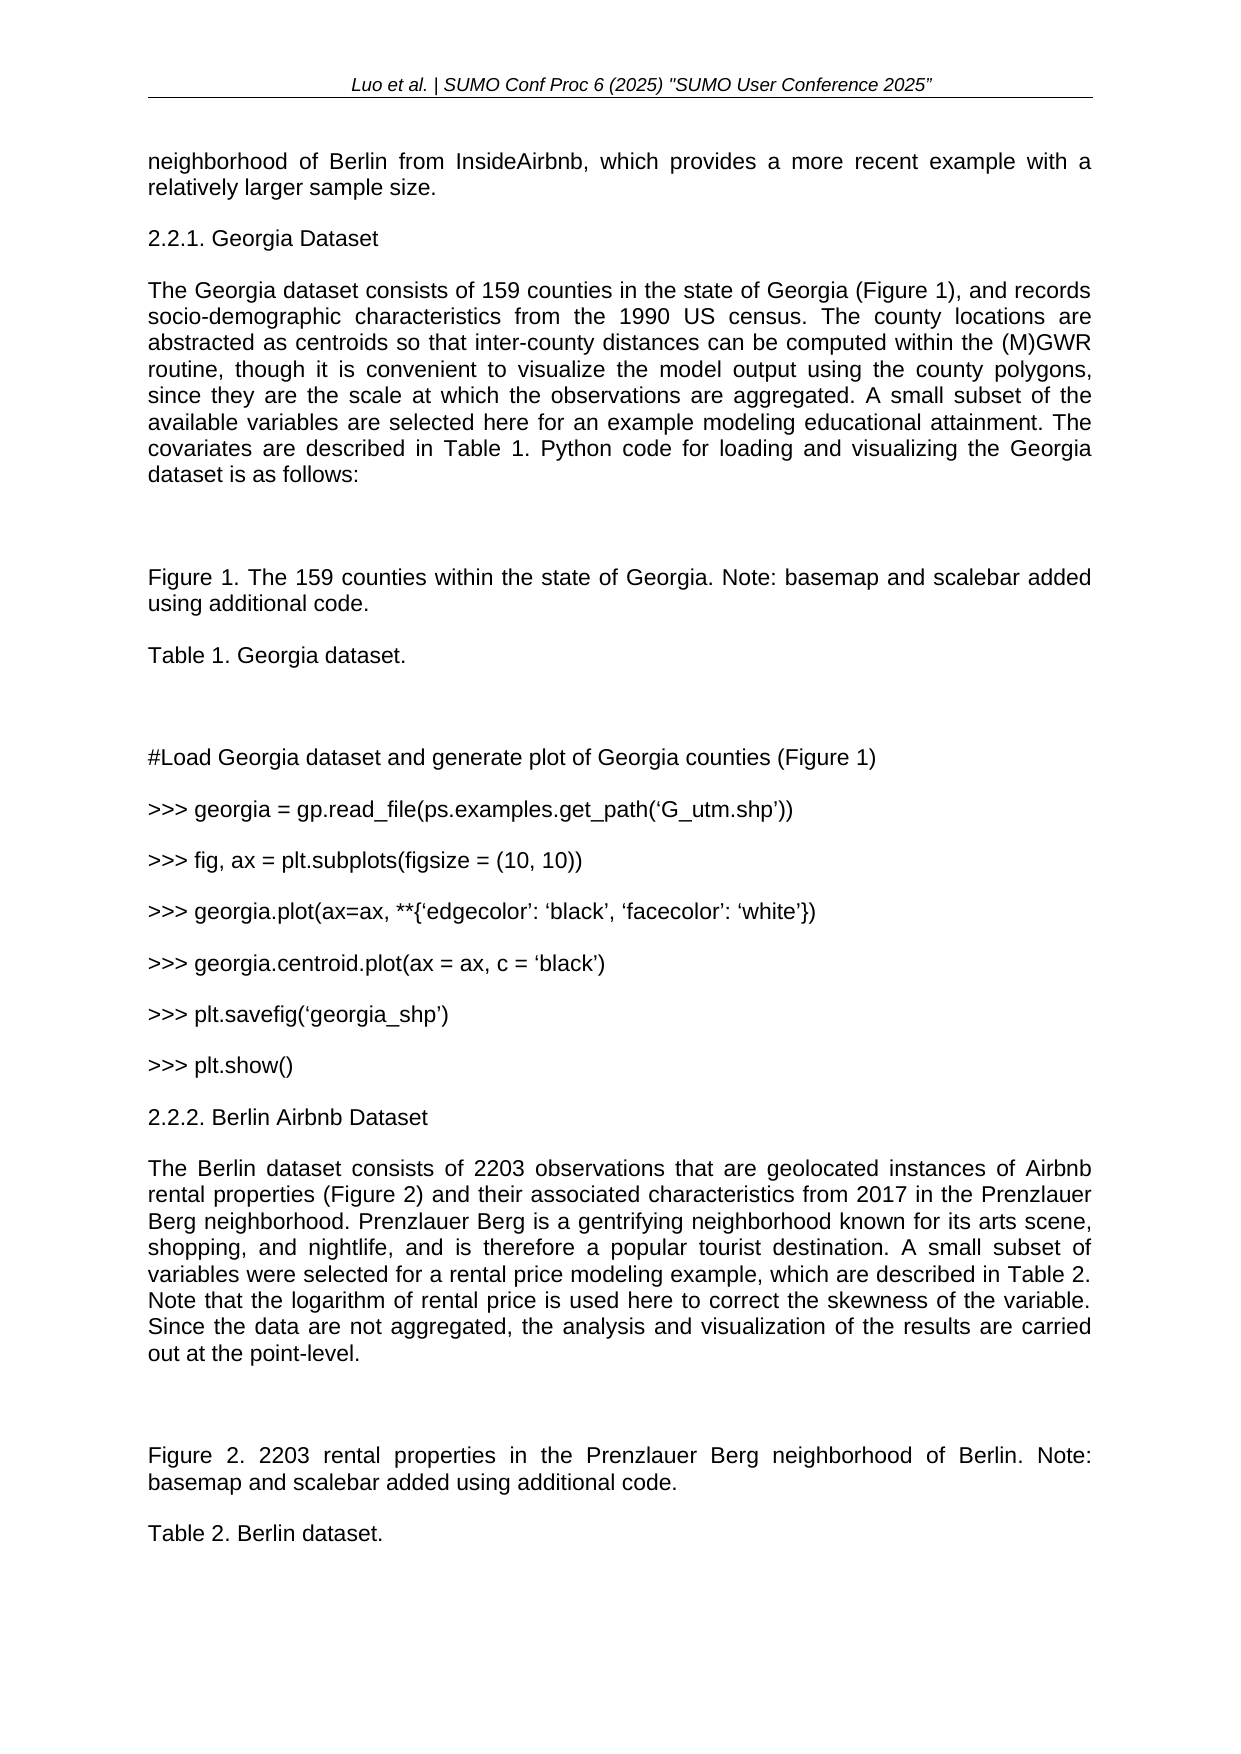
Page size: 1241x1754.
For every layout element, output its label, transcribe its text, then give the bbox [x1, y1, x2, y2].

text 2.2.1. Georgia Dataset [148, 225, 1093, 252]
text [148, 148, 1093, 200]
text Figure 1. The 159 counties within the state of Georgia. Note: basemap and scalebar added using additional code. [148, 564, 1093, 617]
text >>> georgia = gp.read_file(ps.examples.get_path(‘G_utm.shp’)) [148, 796, 1093, 822]
text >>> georgia.plot(ax=ax, **{‘edgecolor’: ‘black’, ‘facecolor’: ‘white’}) [148, 898, 1093, 925]
text Table 1. Georgia dataset. [148, 642, 1093, 668]
text >>> plt.show() [148, 1052, 1093, 1079]
text Figure 2. 2203 rental properties in the Prenzlauer Berg neighborhood of Berlin. Note: basemap and scalebar added using additional code. [148, 1442, 1093, 1495]
text Table 2. Berlin dataset. [148, 1520, 1093, 1546]
text >>> fig, ax = plt.subplots(figsize = (10, 10)) [148, 847, 1093, 873]
text >>> plt.savefig(‘georgia_shp’) [148, 1001, 1093, 1027]
text The Berlin dataset consists of 2203 observations that are geolocated instances of Airbnb rental properties (Figure 2) and their associated characteristics from 2017 in the Prenzlauer Berg neighborhood. Prenzlauer Berg is a gentrifying neighborhood known for its arts scene, shopping, and nightlife, and is therefore a popular tourist destination. A small subset of variables were selected for a rental price modeling example, which are described in Table 2. Note that the logarithm of rental price is used here to correct the skewness of the variable. Since the data are not aggregated, the analysis and visualization of the results are carried out at the point-level. [148, 1155, 1093, 1366]
text >>> georgia.centroid.plot(ax = ax, c = ‘black’) [148, 950, 1093, 976]
text #Load Georgia dataset and generate plot of Georgia counties (Figure 1) [148, 744, 1093, 771]
text 2.2.2. Berlin Airbnb Dataset [148, 1104, 1093, 1130]
text The Georgia dataset consists of 159 counties in the state of Georgia (Figure 1), and records socio-demographic characteristics from the 1990 US census. The county locations are abstracted as centroids so that inter-county distances can be computed within the (M)GWR routine, though it is convenient to visualize the model output using the county polygons, since they are the scale at which the observations are aggregated. A small subset of the available variables are selected here for an example modeling educational attainment. The covariates are described in Table 1. Python code for loading and visualizing the Georgia dataset is as follows: [148, 277, 1093, 487]
